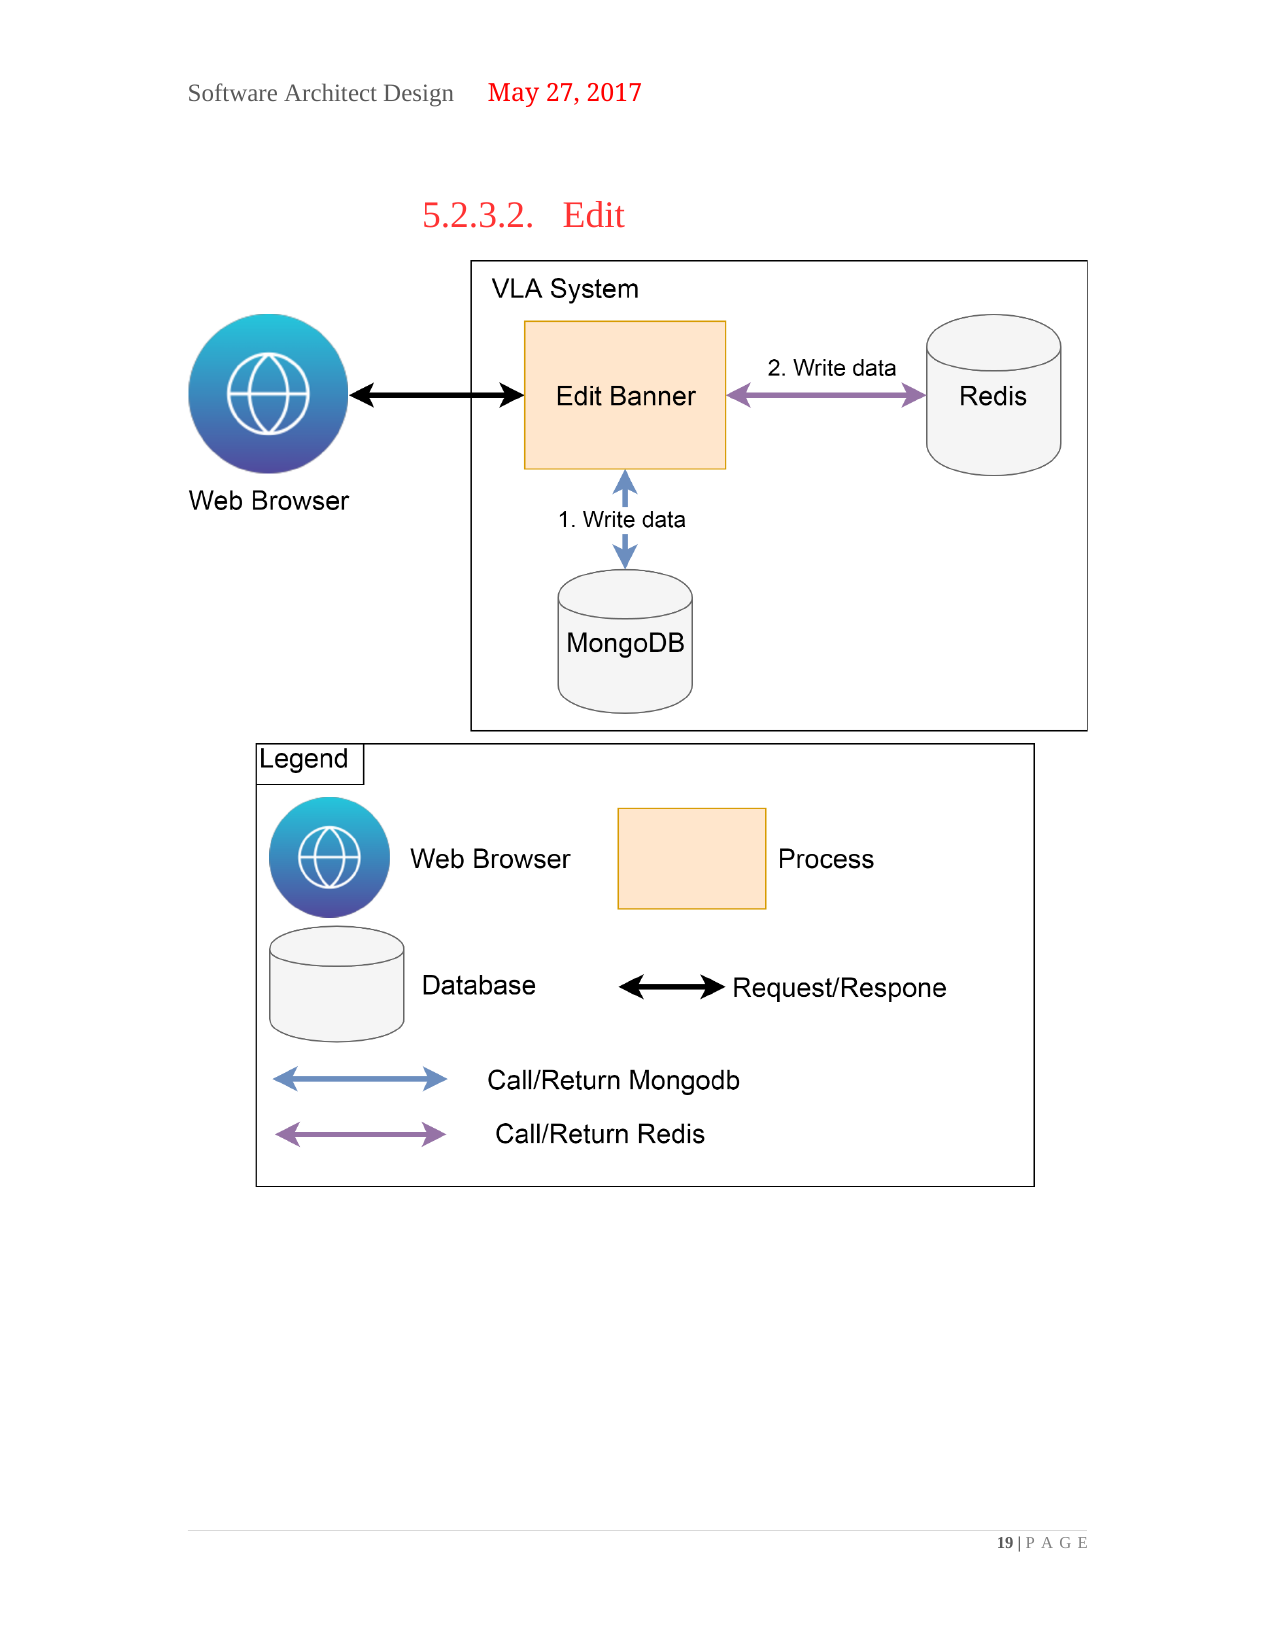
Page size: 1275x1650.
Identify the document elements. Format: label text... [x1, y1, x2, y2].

list Edit [422, 192, 1087, 236]
picture [187, 260, 1088, 1187]
